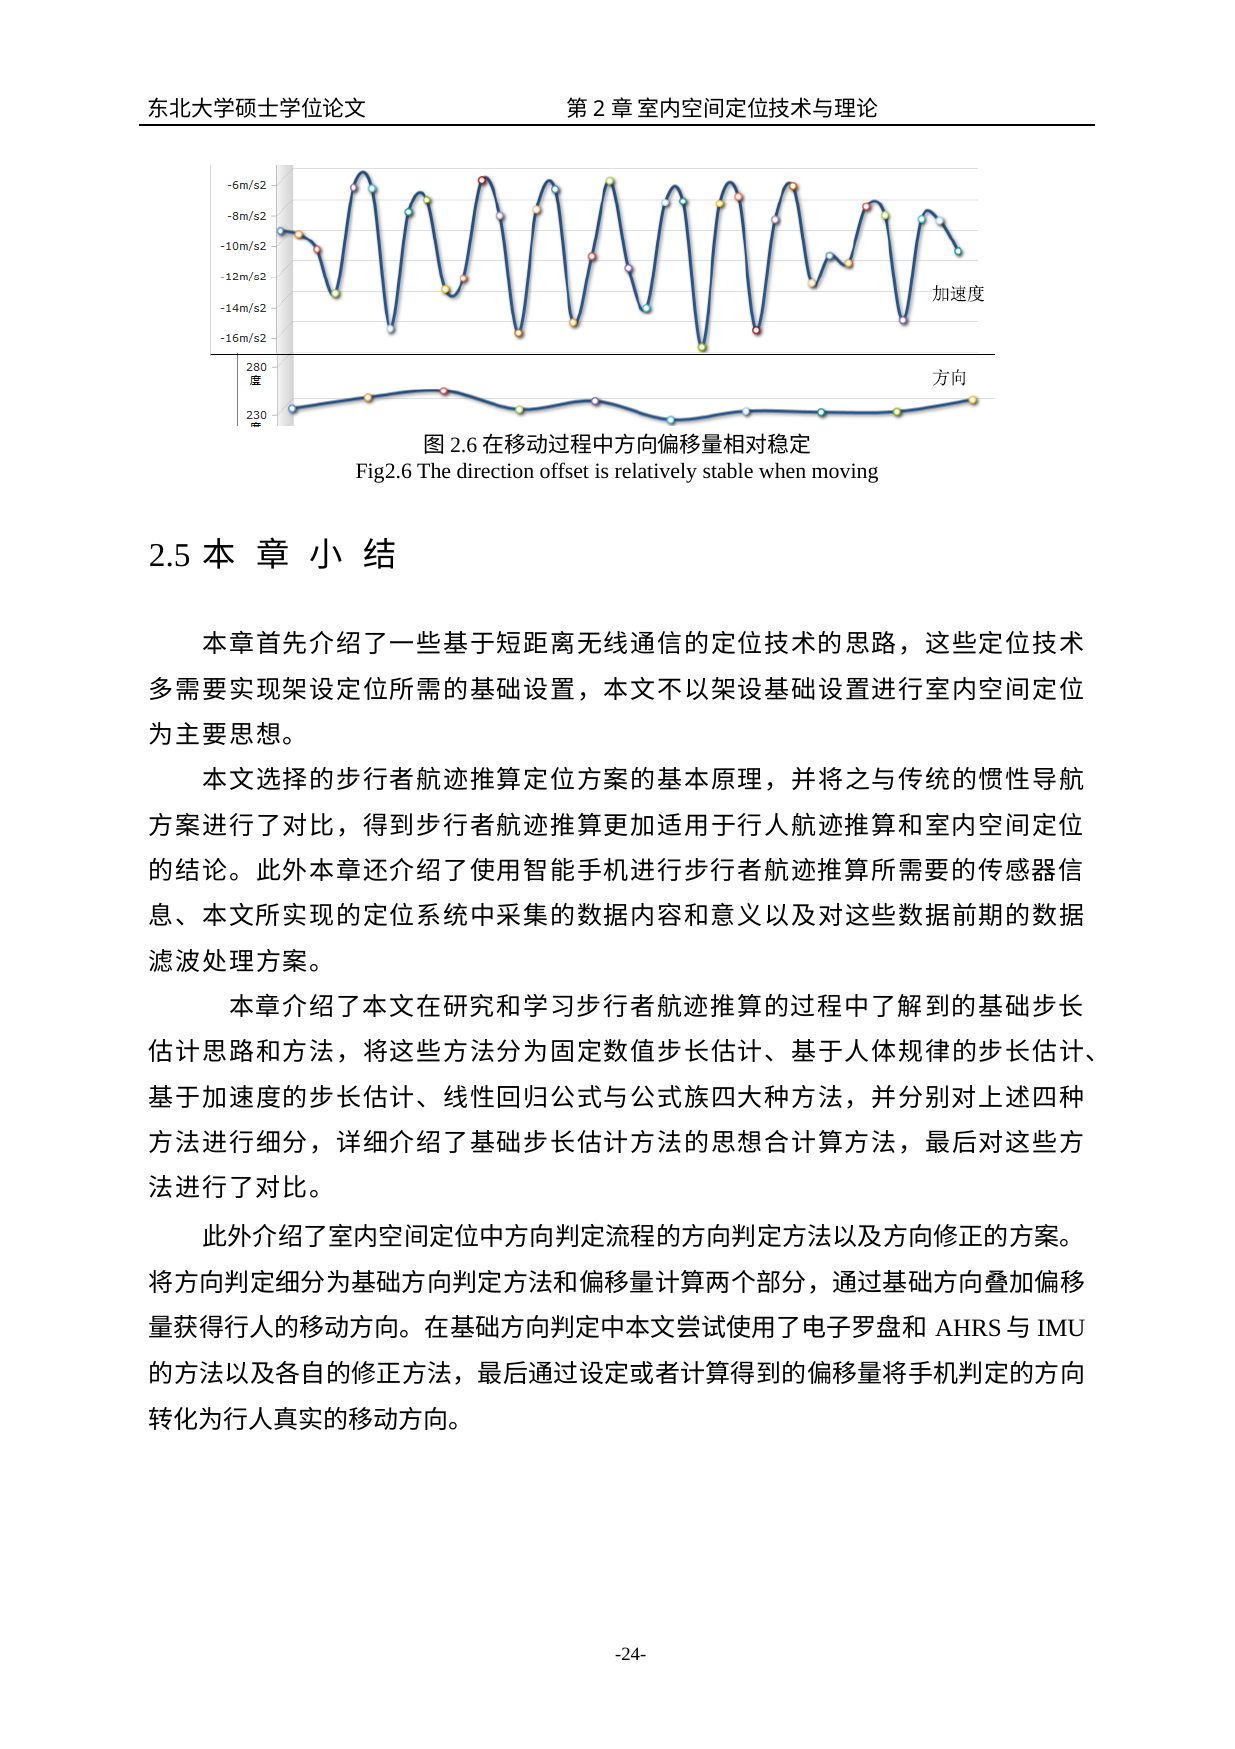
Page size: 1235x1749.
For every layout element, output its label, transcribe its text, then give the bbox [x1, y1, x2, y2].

text 本文选择的步行者航迹推算定位方案的基本原理，并将之与传统的惯性导航方案进行了对比，得到步行者航迹推算更加适用于行人航迹推算和室内空间定位的结论。此外本章还介绍了使用智能手机进行步行者航迹推算所需要的传感器信息、本文所实现的定位系统中采集的数据内容和意义以及对这些数据前期的数据滤波处理方案。 [149, 755, 1086, 982]
text 本章首先介绍了一些基于短距离无线通信的定位技术的思路，这些定位技术多需要实现架设定位所需的基础设置，本文不以架设基础设置进行室内空间定位为主要思想。 [149, 619, 1086, 755]
text 本章介绍了本文在研究和学习步行者航迹推算的过程中了解到的基础步长估计思路和方法，将这些方法分为固定数值步长估计、基于人体规律的步长估计、基于加速度的步长估计、线性回归公式与公式族四大种方法，并分别对上述四种方法进行细分，详细介绍了基础步长估计方法的思想合计算方法，最后对这些方法进行了对比。 [149, 982, 1086, 1208]
picture [210, 165, 995, 427]
text 此外介绍了室内空间定位中方向判定流程的方向判定方法以及方向修正的方案。将方向判定细分为基础方向判定方法和偏移量计算两个部分，通过基础方向叠加偏移量获得行人的移动方向。在基础方向判定中本文尝试使用了电子罗盘和AHRS与IMU的方法以及各自的修正方法，最后通过设定或者计算得到的偏移量将手机判定的方向转化为行人真实的移动方向。 [149, 1208, 1086, 1438]
subtitle 本章小结 [149, 506, 1086, 597]
text Fig2.6 The direction offset is relatively stable when moving [149, 458, 1086, 484]
